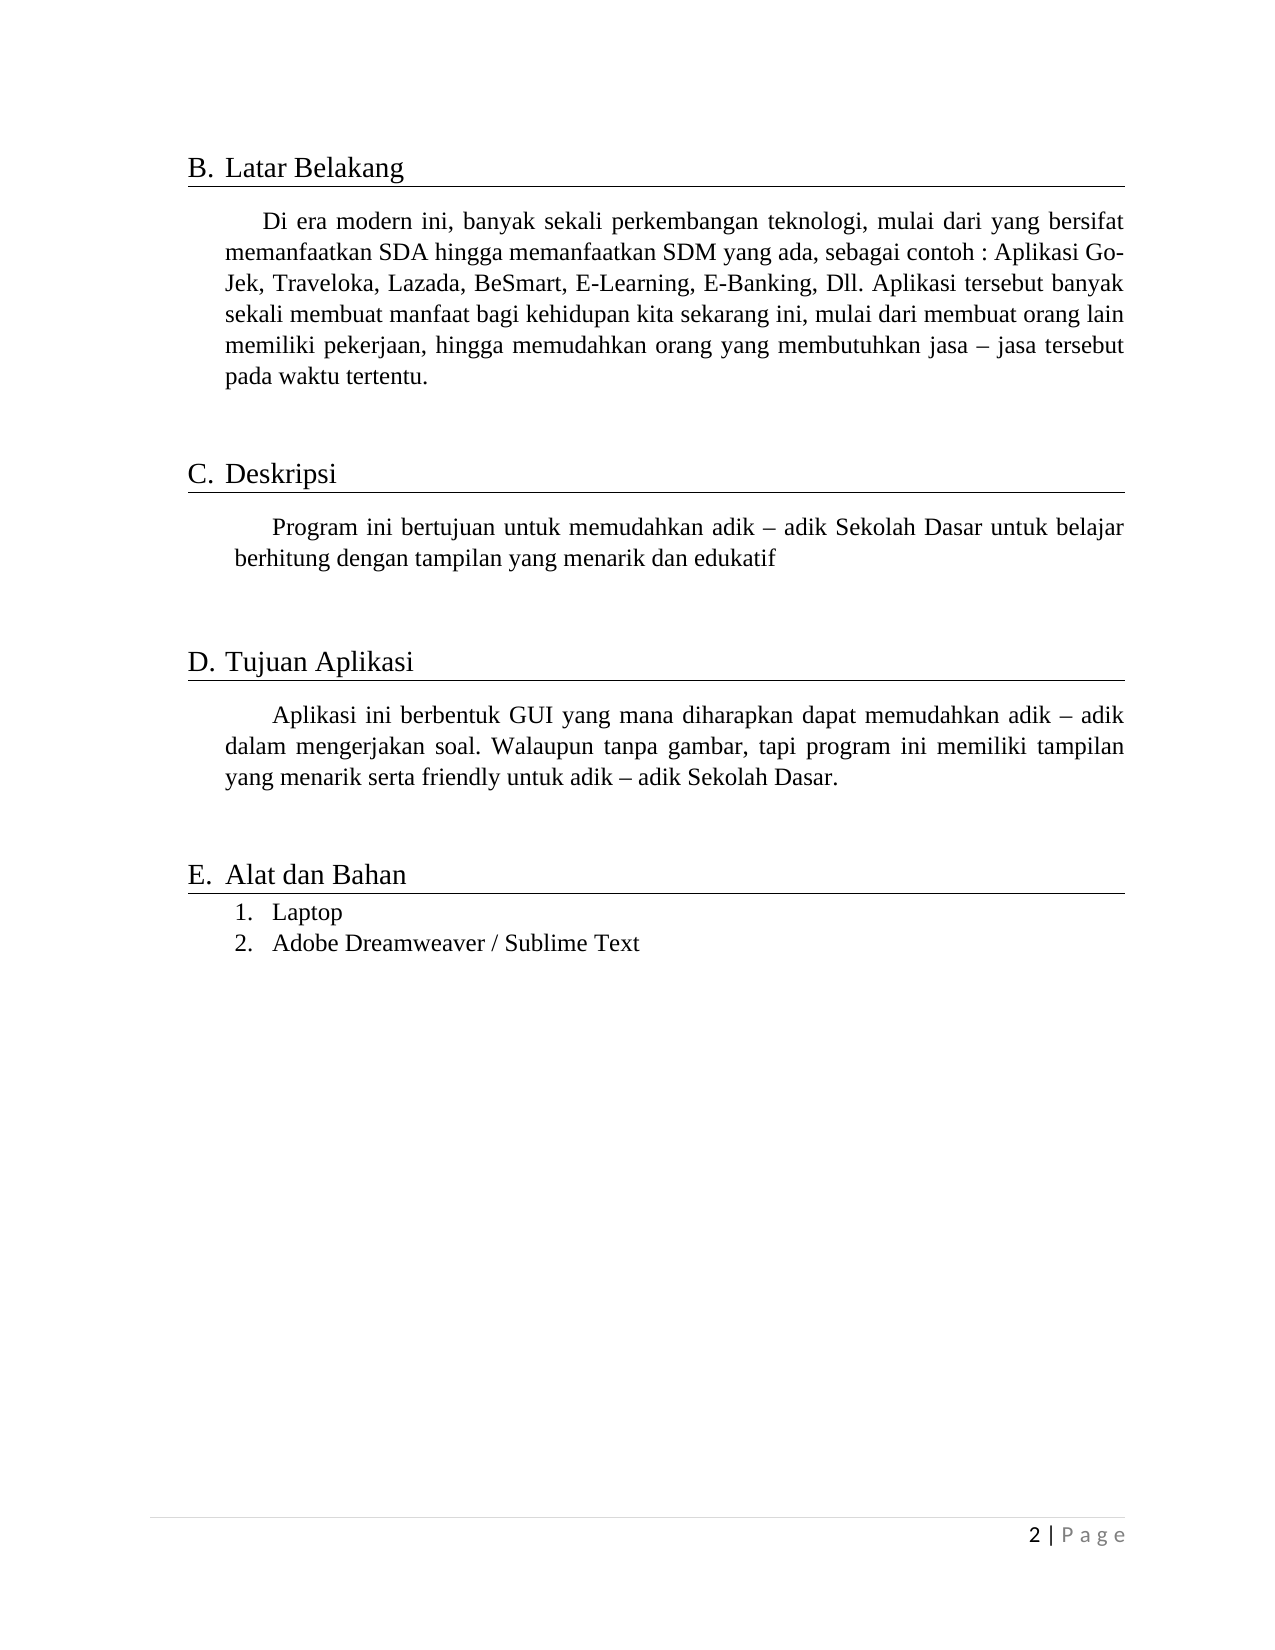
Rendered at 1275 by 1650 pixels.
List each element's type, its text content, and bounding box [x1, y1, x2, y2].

list Adobe Dreamweaver / Sublime Text [234, 928, 1125, 957]
list Deskripsi [187, 457, 1125, 493]
list Latar Belakang [187, 150, 1125, 187]
text Di era modern ini, banyak sekali perkembangan teknologi, mulai dari yang bersifat memanfaatkan SDA hingga memanfaatkan SDM yang ada, sebagai contoh : Aplikasi Go-Jek, Traveloka, Lazada, BeSmart, E-Learning, E-Banking, Dll. Aplikasi tersebut banyak sekali membuat manfaat bagi kehidupan kita sekarang ini, mulai dari membuat orang lain memiliki pekerjaan, hingga memudahkan orang yang membutuhkan jasa – jasa tersebut pada waktu tertentu. [225, 206, 1125, 390]
list Laptop [234, 897, 1125, 926]
list Alat dan Bahan [187, 857, 1125, 894]
text Aplikasi ini berbentuk GUI yang mana diharapkan dapat memudahkan adik – adik dalam mengerjakan soal. Walaupun tanpa gambar, tapi program ini memiliki tampilan yang menarik serta friendly untuk adik – adik Sekolah Dasar. [225, 700, 1125, 791]
list Tujuan Aplikasi [187, 644, 1125, 681]
text Program ini bertujuan untuk memudahkan adik – adik Sekolah Dasar untuk belajar berhitung dengan tampilan yang menarik dan edukatif [234, 512, 1125, 572]
